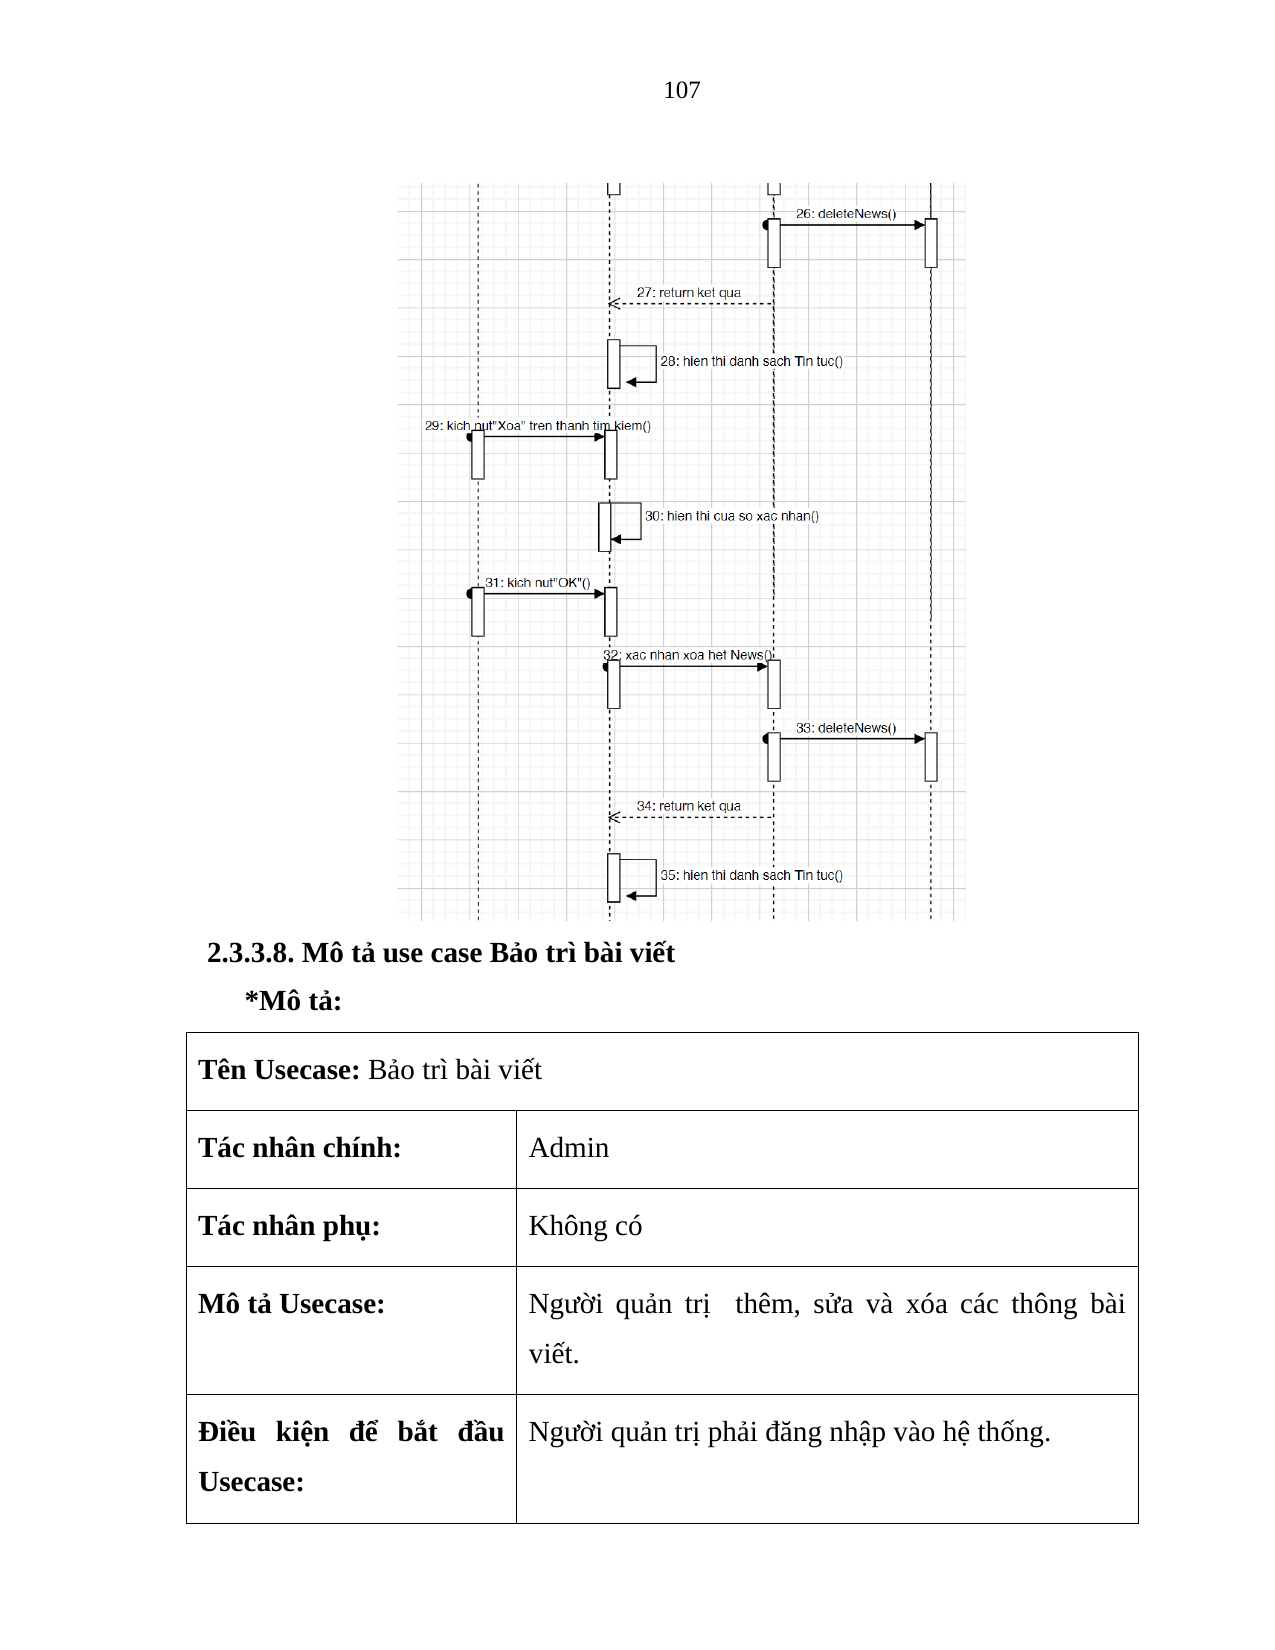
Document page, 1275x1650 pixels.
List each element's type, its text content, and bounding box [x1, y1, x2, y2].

table_cell Admin [517, 1111, 1138, 1188]
text *Mô tả: [244, 983, 1157, 1017]
subtitle 2.3.3.8. Mô tả use case Bảo trì bài viết [207, 935, 1157, 968]
table_cell Điều kiện để bắt đầu Usecase: [187, 1395, 516, 1523]
table_header Tên Usecase: Bảo trì bài viết [187, 1033, 1138, 1110]
table_cell Không có [517, 1189, 1138, 1266]
table_cell Người quản trị thêm, sửa và xóa các thông bài viết. [517, 1267, 1138, 1394]
table_cell Tác nhân phụ: [187, 1189, 516, 1266]
table_cell Mô tả Usecase: [187, 1267, 516, 1394]
table_cell Người quản trị phải đăng nhập vào hệ thống. [517, 1395, 1138, 1523]
picture [397, 183, 966, 921]
table_cell Tác nhân chính: [187, 1111, 516, 1188]
